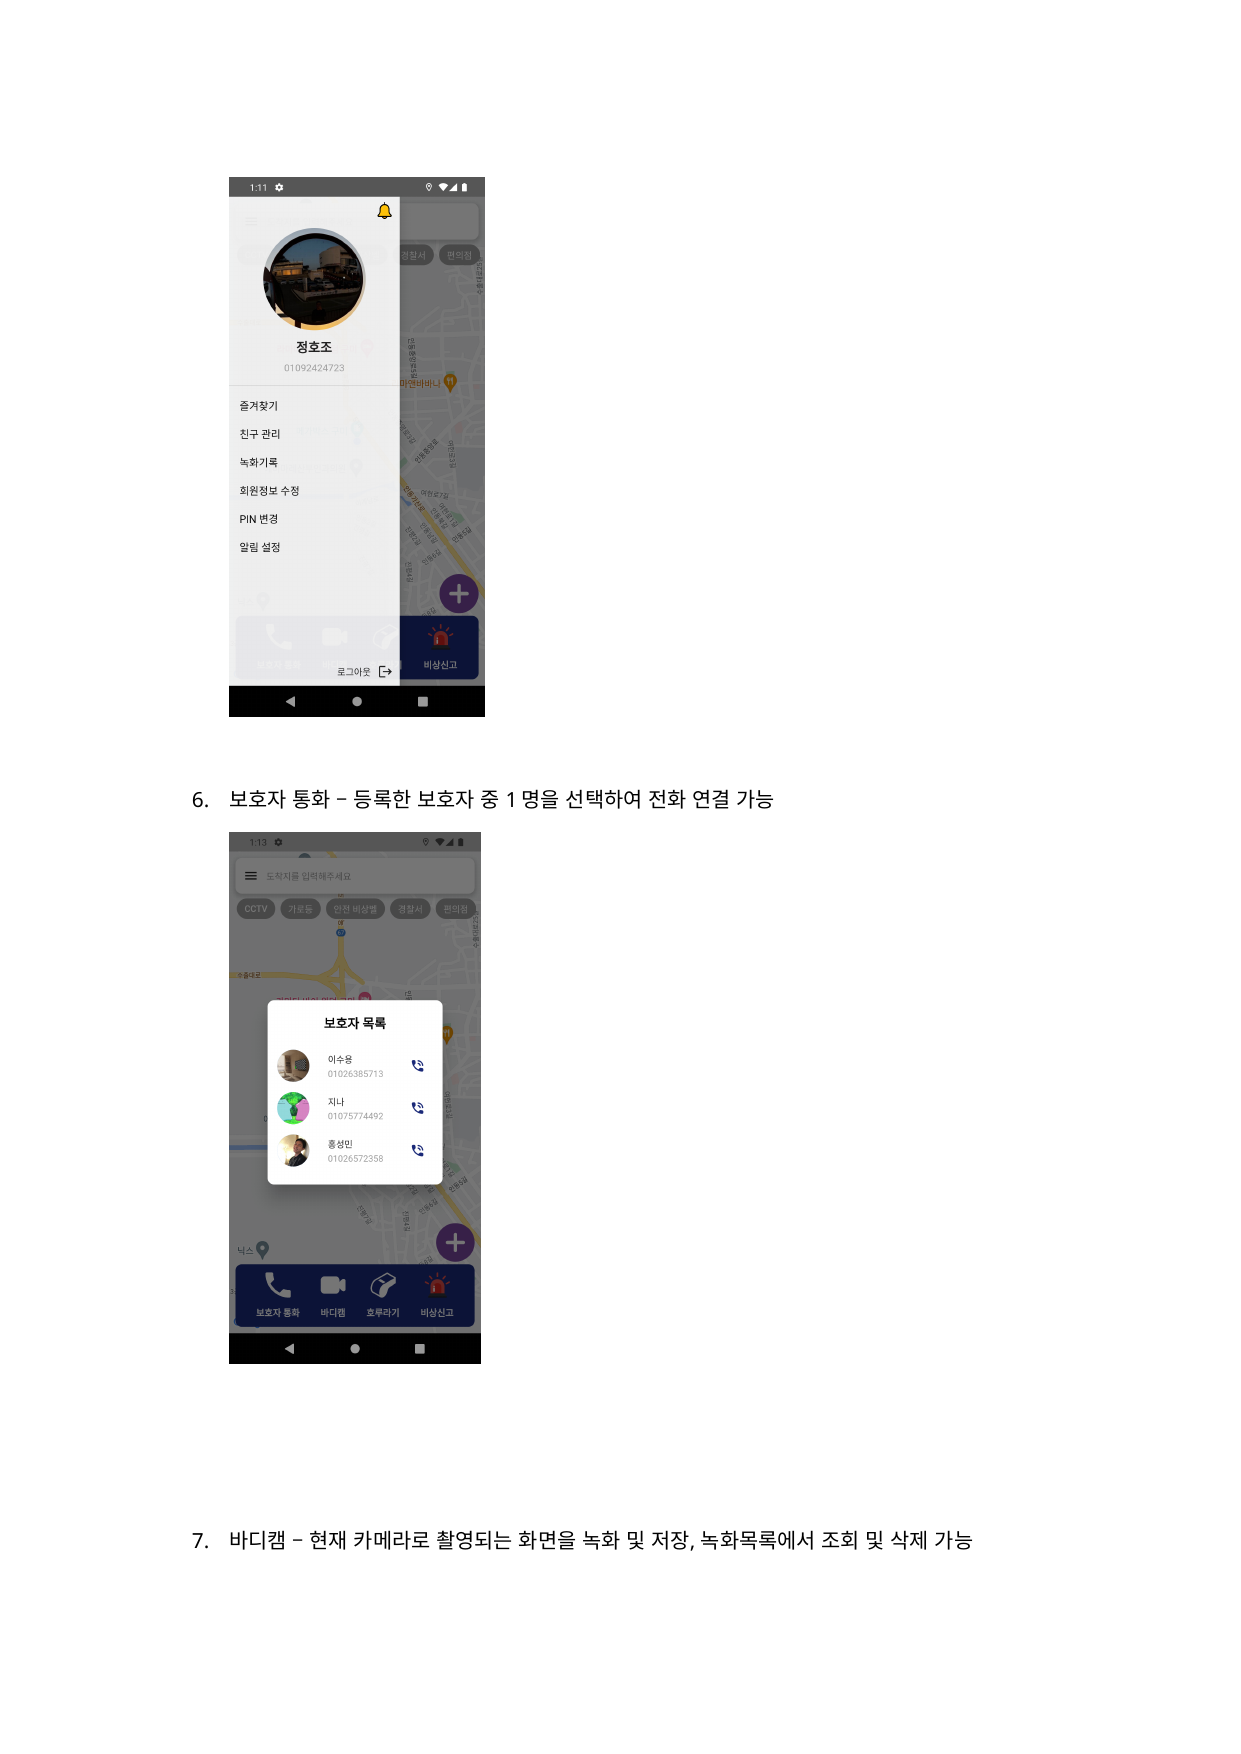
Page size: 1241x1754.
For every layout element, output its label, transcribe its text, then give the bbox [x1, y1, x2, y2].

picture [229, 177, 485, 717]
list 바디캠 – 현재 카메라로 촬영되는 화면을 녹화 및 저장, 녹화목록에서 조회 및 삭제 가능 [192, 1524, 1090, 1554]
picture [229, 832, 481, 1364]
list 보호자 통화 – 등록한 보호자 중 1명을 선택하여 전화 연결 가능 [192, 783, 1090, 813]
